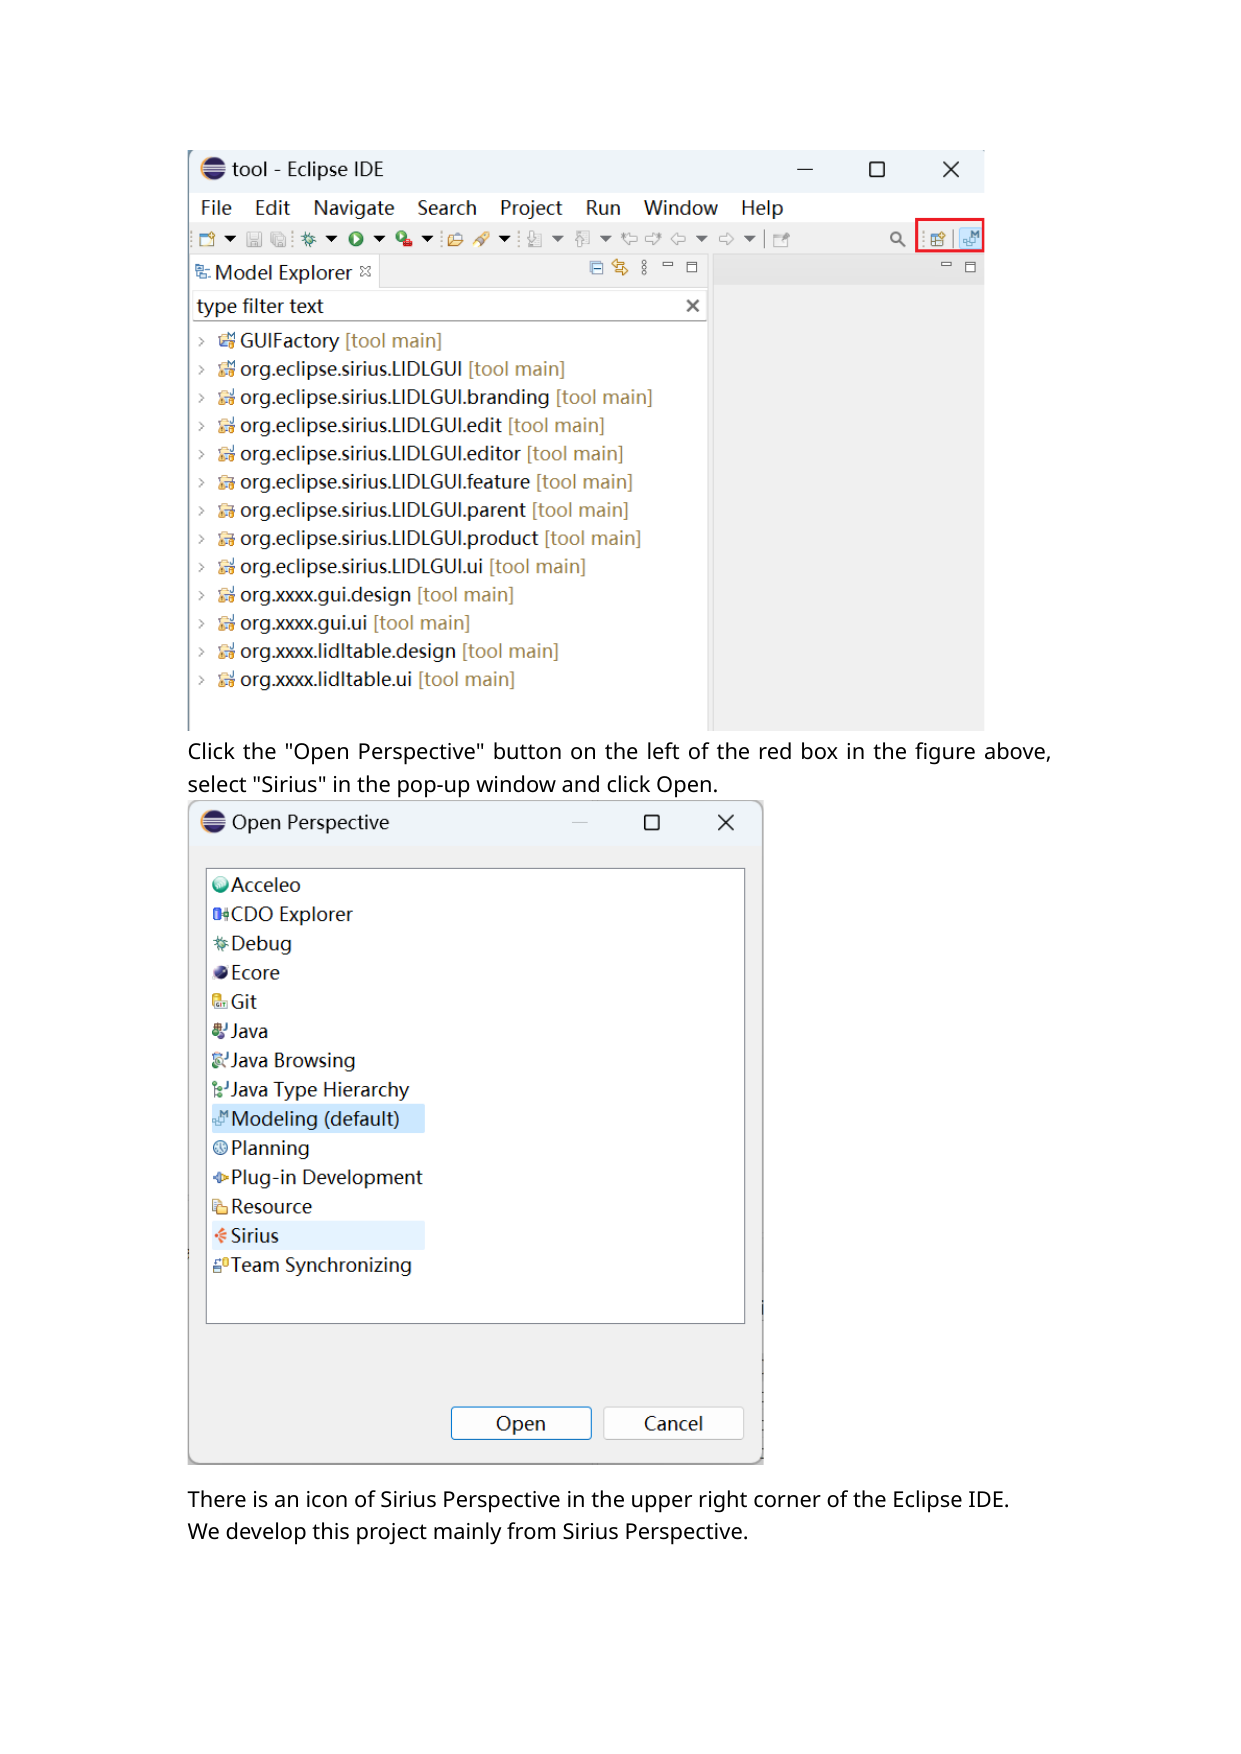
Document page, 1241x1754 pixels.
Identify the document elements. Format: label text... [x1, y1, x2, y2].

text We develop this project mainly from Sirius Perspective. [187, 1515, 1053, 1547]
text Click the "Open Perspective" button on the left of the red box in the figure above, select "Sirius" in the pop-up window and click Open. [187, 735, 1053, 800]
picture [187, 800, 764, 1465]
text There is an icon of Sirius Perspective in the upper right corner of the Eclipse IDE. [187, 1482, 1053, 1515]
picture [187, 150, 985, 731]
